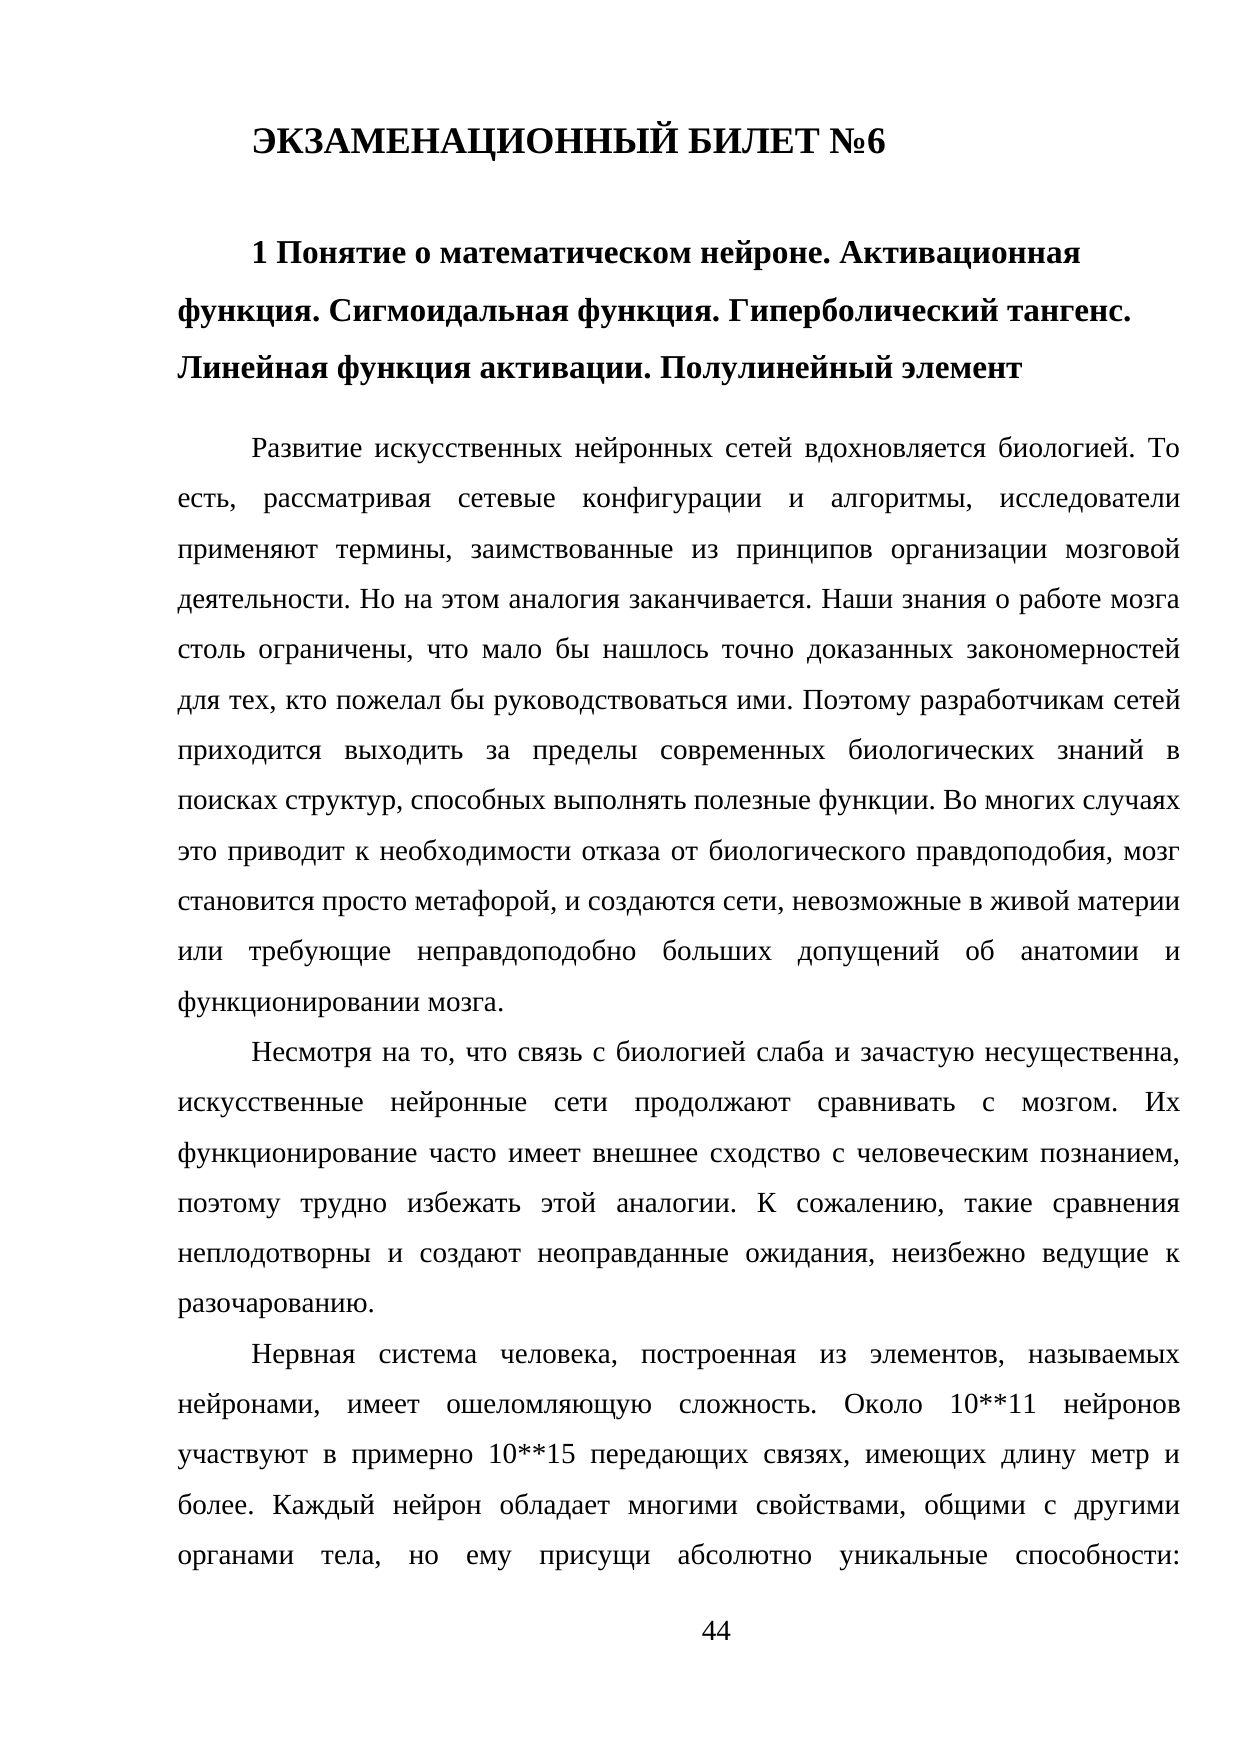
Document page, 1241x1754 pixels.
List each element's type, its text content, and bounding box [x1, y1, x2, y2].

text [177, 1336, 1181, 1571]
subtitle 1 Понятие о математическом нейроне. Активационная функция. Сигмоидальная функция. Гиперболический тангенс. Линейная функция активации. Полулинейный элемент [177, 233, 1181, 386]
text Развитие искусственных нейронных сетей вдохновляется биологией. То есть, рассматривая сетевые конфигурации и алгоритмы, исследователи применяют термины, заимствованные из принципов организации мозговой деятельности. Но на этом аналогия заканчивается. Наши знания о работе мозга столь ограничены, что мало бы нашлось точно доказанных закономерностей для тех, кто пожелал бы руководствоваться ими. Поэтому разработчикам сетей приходится выходить за пределы современных биологических знаний в поисках структур, способных выполнять полезные функции. Во многих случаях это приводит к необходимости отказа от биологического правдоподобия, мозг становится просто метафорой, и создаются сети, невозможные в живой материи или требующие неправдоподобно больших допущений об анатомии и функционировании мозга. [177, 430, 1181, 1017]
text Несмотря на то, что связь с биологией слаба и зачастую несущественна, искусственные нейронные сети продолжают сравнивать с мозгом. Их функционирование часто имеет внешнее сходство с человеческим познанием, поэтому трудно избежать этой аналогии. К сожалению, такие сравнения неплодотворны и создают неоправданные ожидания, неизбежно ведущие к разочарованию. [177, 1034, 1181, 1319]
subtitle Экзаменационный билет №6 [177, 118, 1181, 161]
